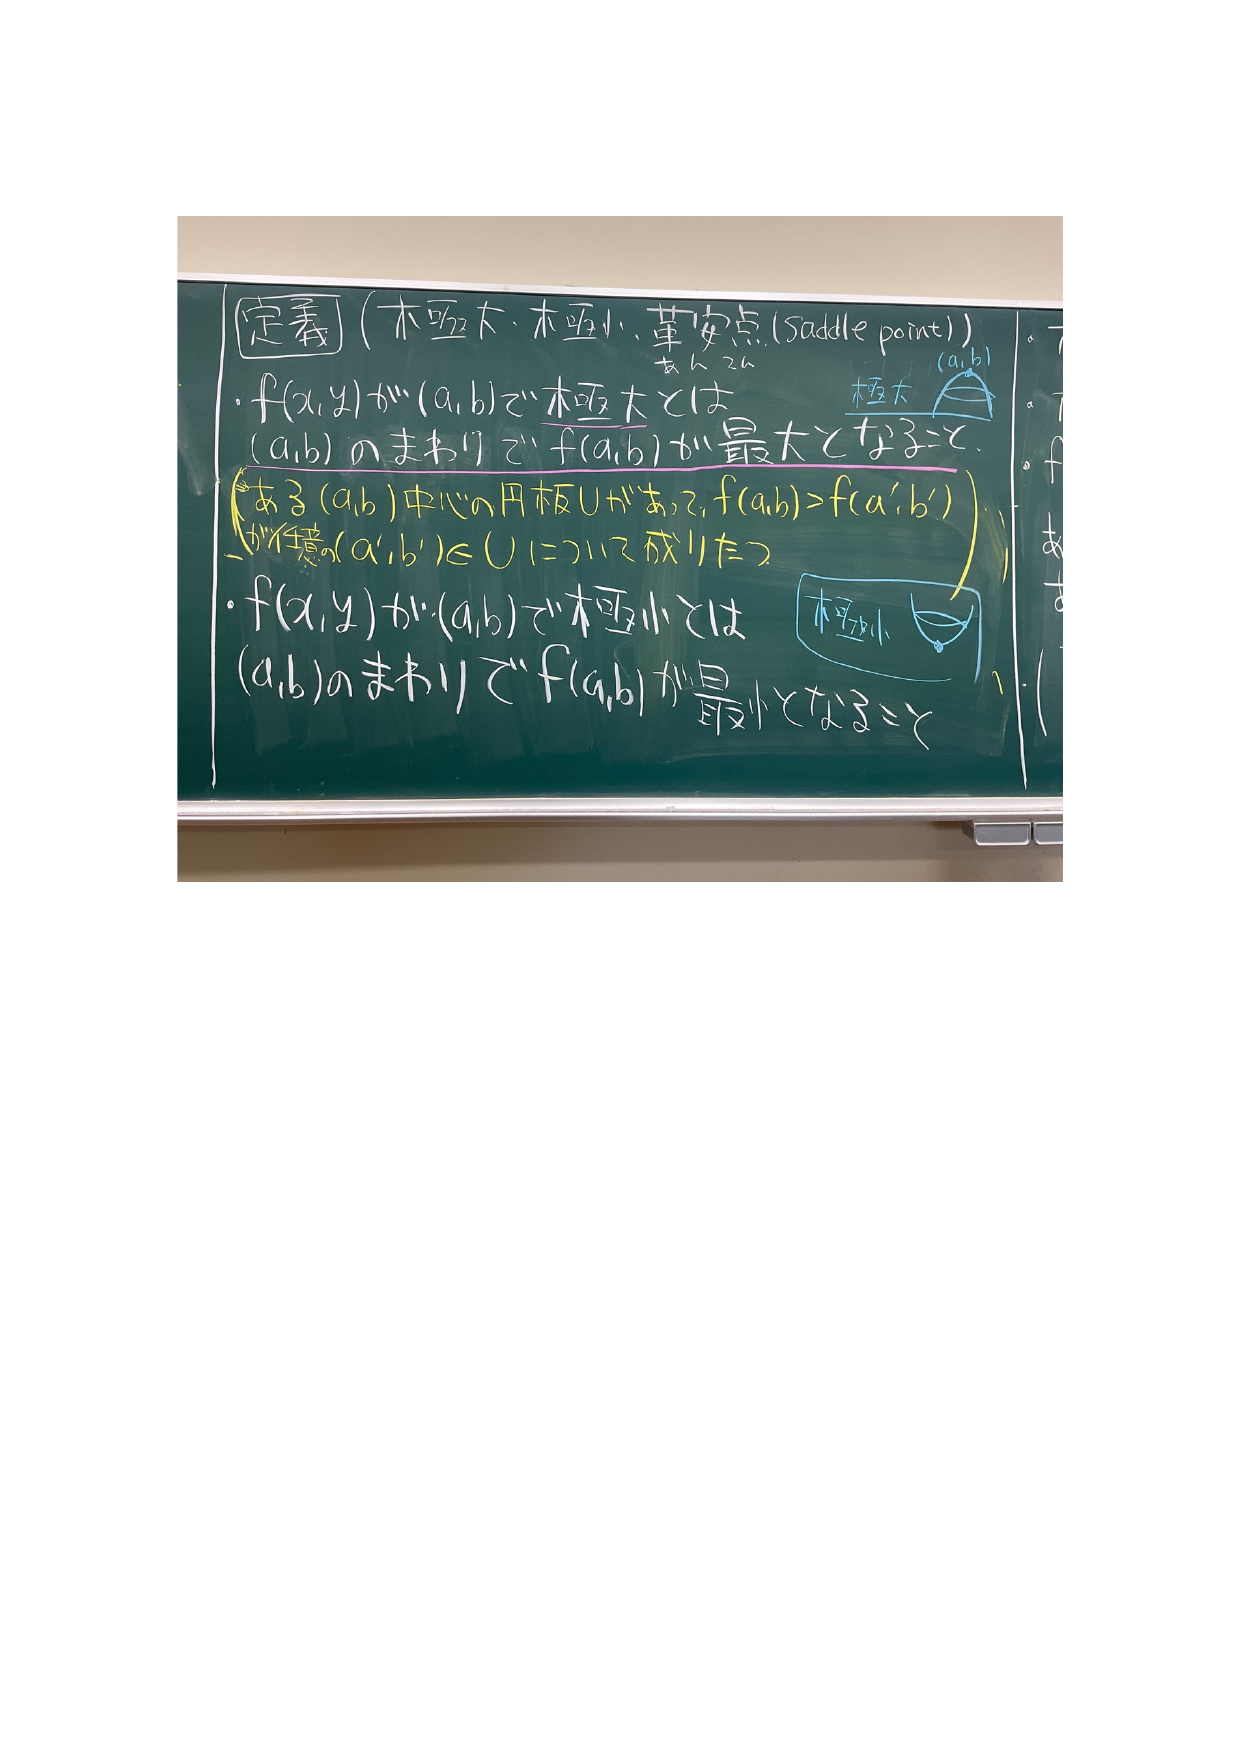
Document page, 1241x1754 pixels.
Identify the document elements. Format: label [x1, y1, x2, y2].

picture [177, 216, 1063, 882]
